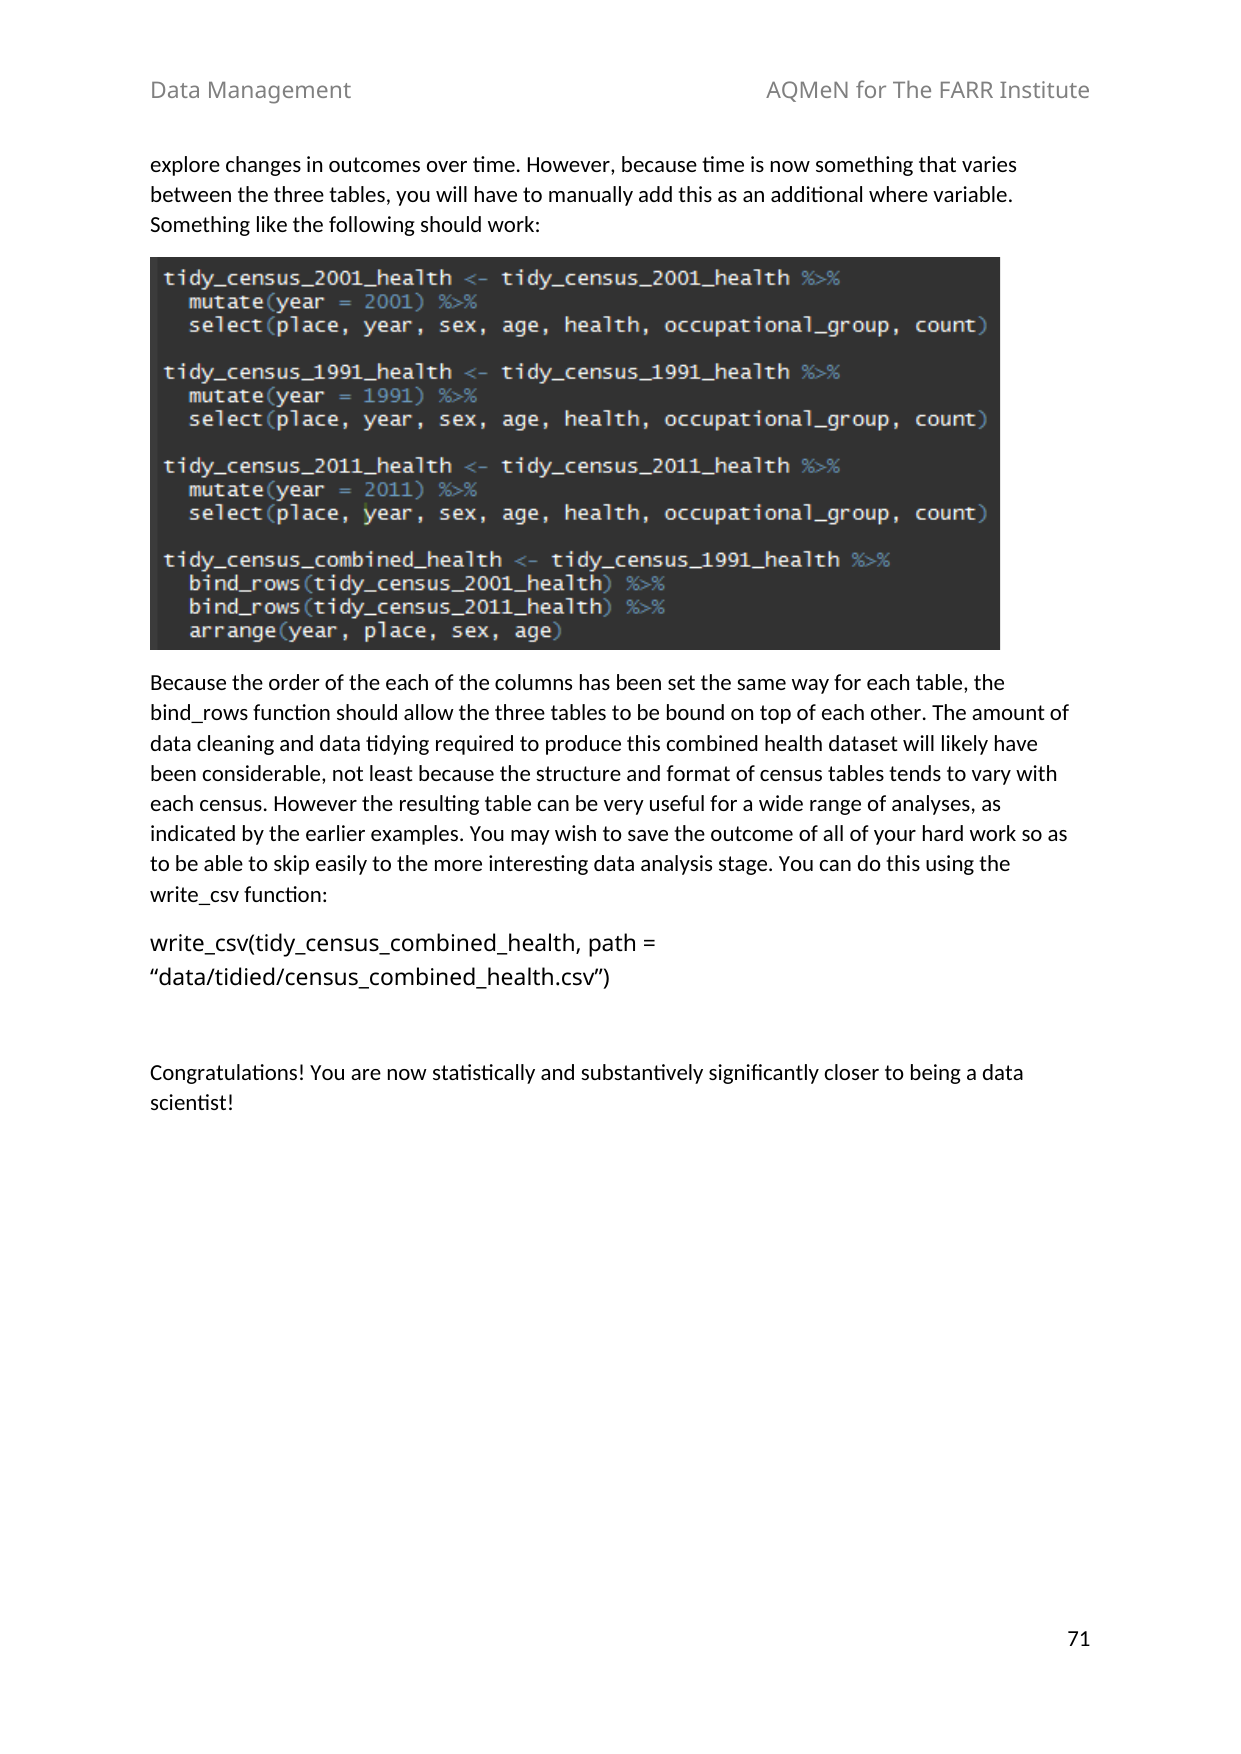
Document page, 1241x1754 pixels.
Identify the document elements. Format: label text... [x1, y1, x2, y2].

text Congratulations! You are now statistically and substantively significantly closer to being a data scientist! [150, 1058, 1090, 1116]
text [150, 150, 1090, 238]
text write_csv(tidy_census_combined_health, path = “data/tidied/census_combined_health.csv”) [150, 927, 1090, 992]
picture [150, 257, 1001, 650]
text Because the order of the each of the columns has been set the same way for each table, the bind_rows function should allow the three tables to be bound on top of each other. The amount of data cleaning and data tidying required to produce this combined health dataset will likely have been considerable, not least because the structure and format of census tables tends to vary with each census. However the resulting table can be very useful for a wide range of analyses, as indicated by the earlier examples. You may wish to save the outcome of all of your hard work so as to be able to skip easily to the more interesting data analysis stage. You can do this using the write_csv function: [150, 668, 1090, 908]
